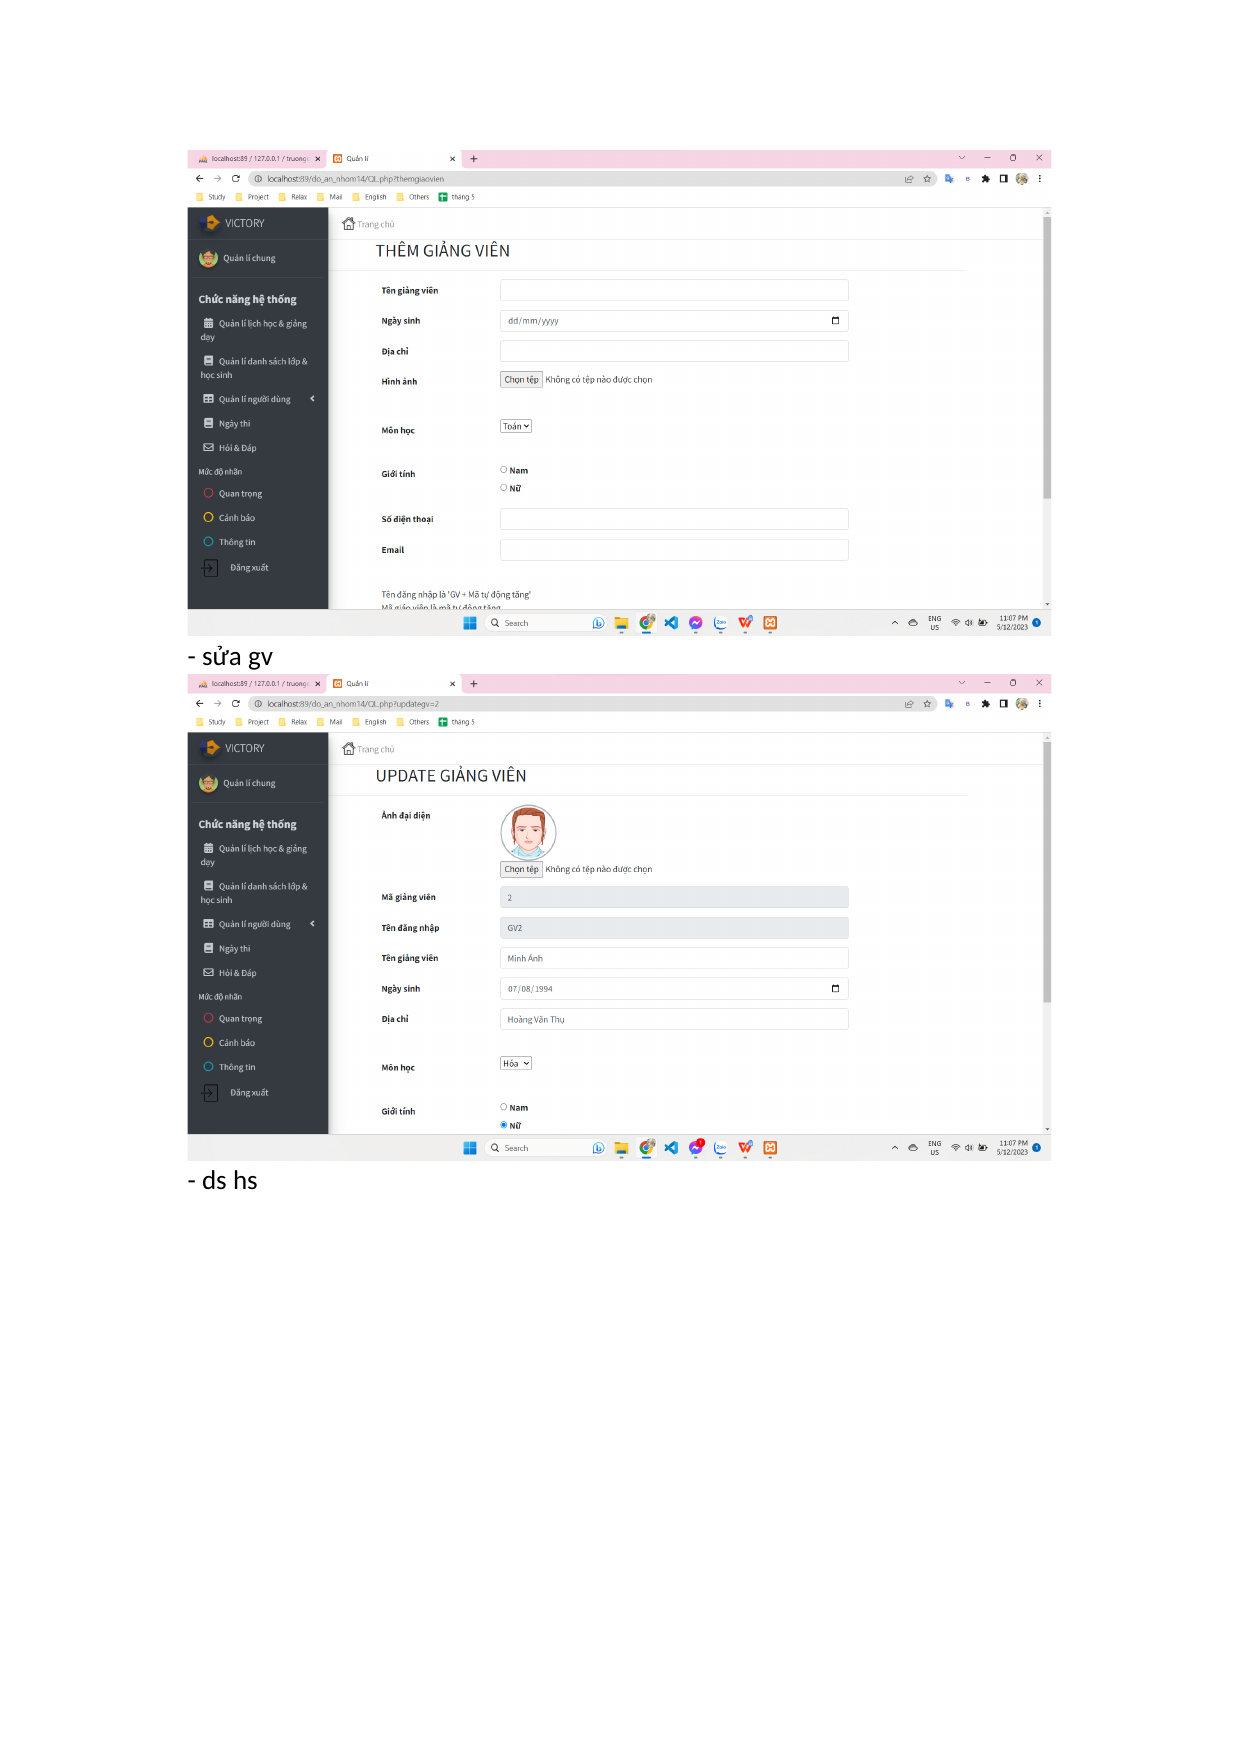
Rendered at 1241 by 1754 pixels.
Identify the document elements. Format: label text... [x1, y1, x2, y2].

picture [187, 674, 1052, 1161]
list - sửa gv [187, 639, 1053, 672]
picture [187, 150, 1052, 636]
list - ds hs [187, 1163, 1053, 1196]
